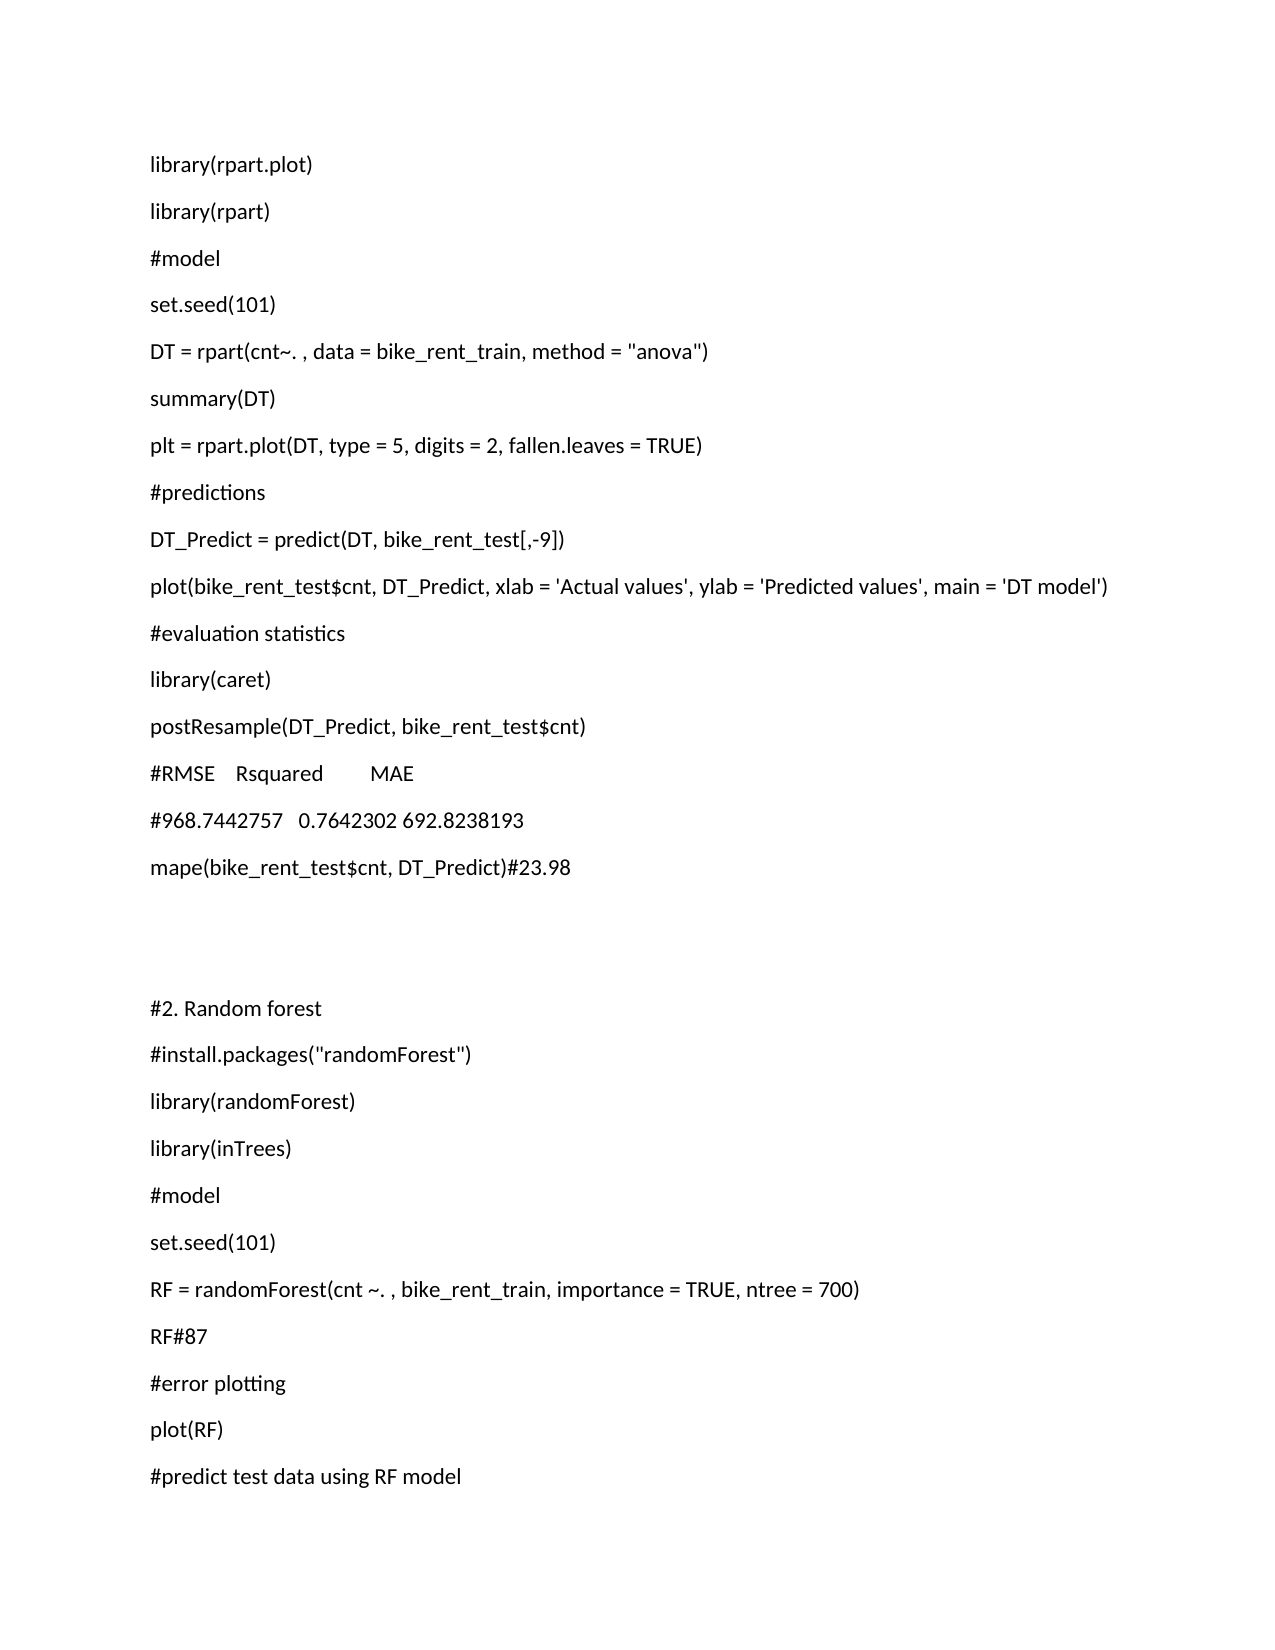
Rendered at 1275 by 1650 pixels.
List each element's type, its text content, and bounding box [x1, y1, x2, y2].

text mape(bike_rent_test$cnt, DT_Predict)#23.98 [150, 853, 1125, 881]
text #model [150, 244, 1125, 272]
text plt = rpart.plot(DT, type = 5, digits = 2, fallen.leaves = TRUE) [150, 431, 1125, 459]
text library(randomForest) [150, 1087, 1125, 1116]
text #install.packages("randomForest") [150, 1041, 1125, 1069]
text #RMSE Rsquared MAE [150, 759, 1125, 787]
text #model [150, 1181, 1125, 1209]
text #predictions [150, 478, 1125, 506]
text DT_Predict = predict(DT, bike_rent_test[,-9]) [150, 525, 1125, 553]
text plot(bike_rent_test$cnt, DT_Predict, xlab = 'Actual values', ylab = 'Predicted values', main = 'DT model') [150, 572, 1125, 600]
text set.seed(101) [150, 291, 1125, 319]
text library(caret) [150, 666, 1125, 694]
text #2. Random forest [150, 994, 1125, 1022]
text summary(DT) [150, 384, 1125, 412]
text RF = randomForest(cnt ~. , bike_rent_train, importance = TRUE, ntree = 700) [150, 1275, 1125, 1303]
text plot(RF) [150, 1416, 1125, 1444]
text RF#87 [150, 1322, 1125, 1350]
text library(rpart) [150, 197, 1125, 225]
text set.seed(101) [150, 1228, 1125, 1256]
text DT = rpart(cnt~. , data = bike_rent_train, method = "anova") [150, 337, 1125, 366]
text library(rpart.plot) [150, 150, 1125, 178]
text #evaluation statistics [150, 619, 1125, 647]
text #968.7442757 0.7642302 692.8238193 [150, 806, 1125, 834]
text #error plotting [150, 1369, 1125, 1397]
text #predict test data using RF model [150, 1462, 1125, 1491]
text postResample(DT_Predict, bike_rent_test$cnt) [150, 712, 1125, 741]
text library(inTrees) [150, 1134, 1125, 1162]
